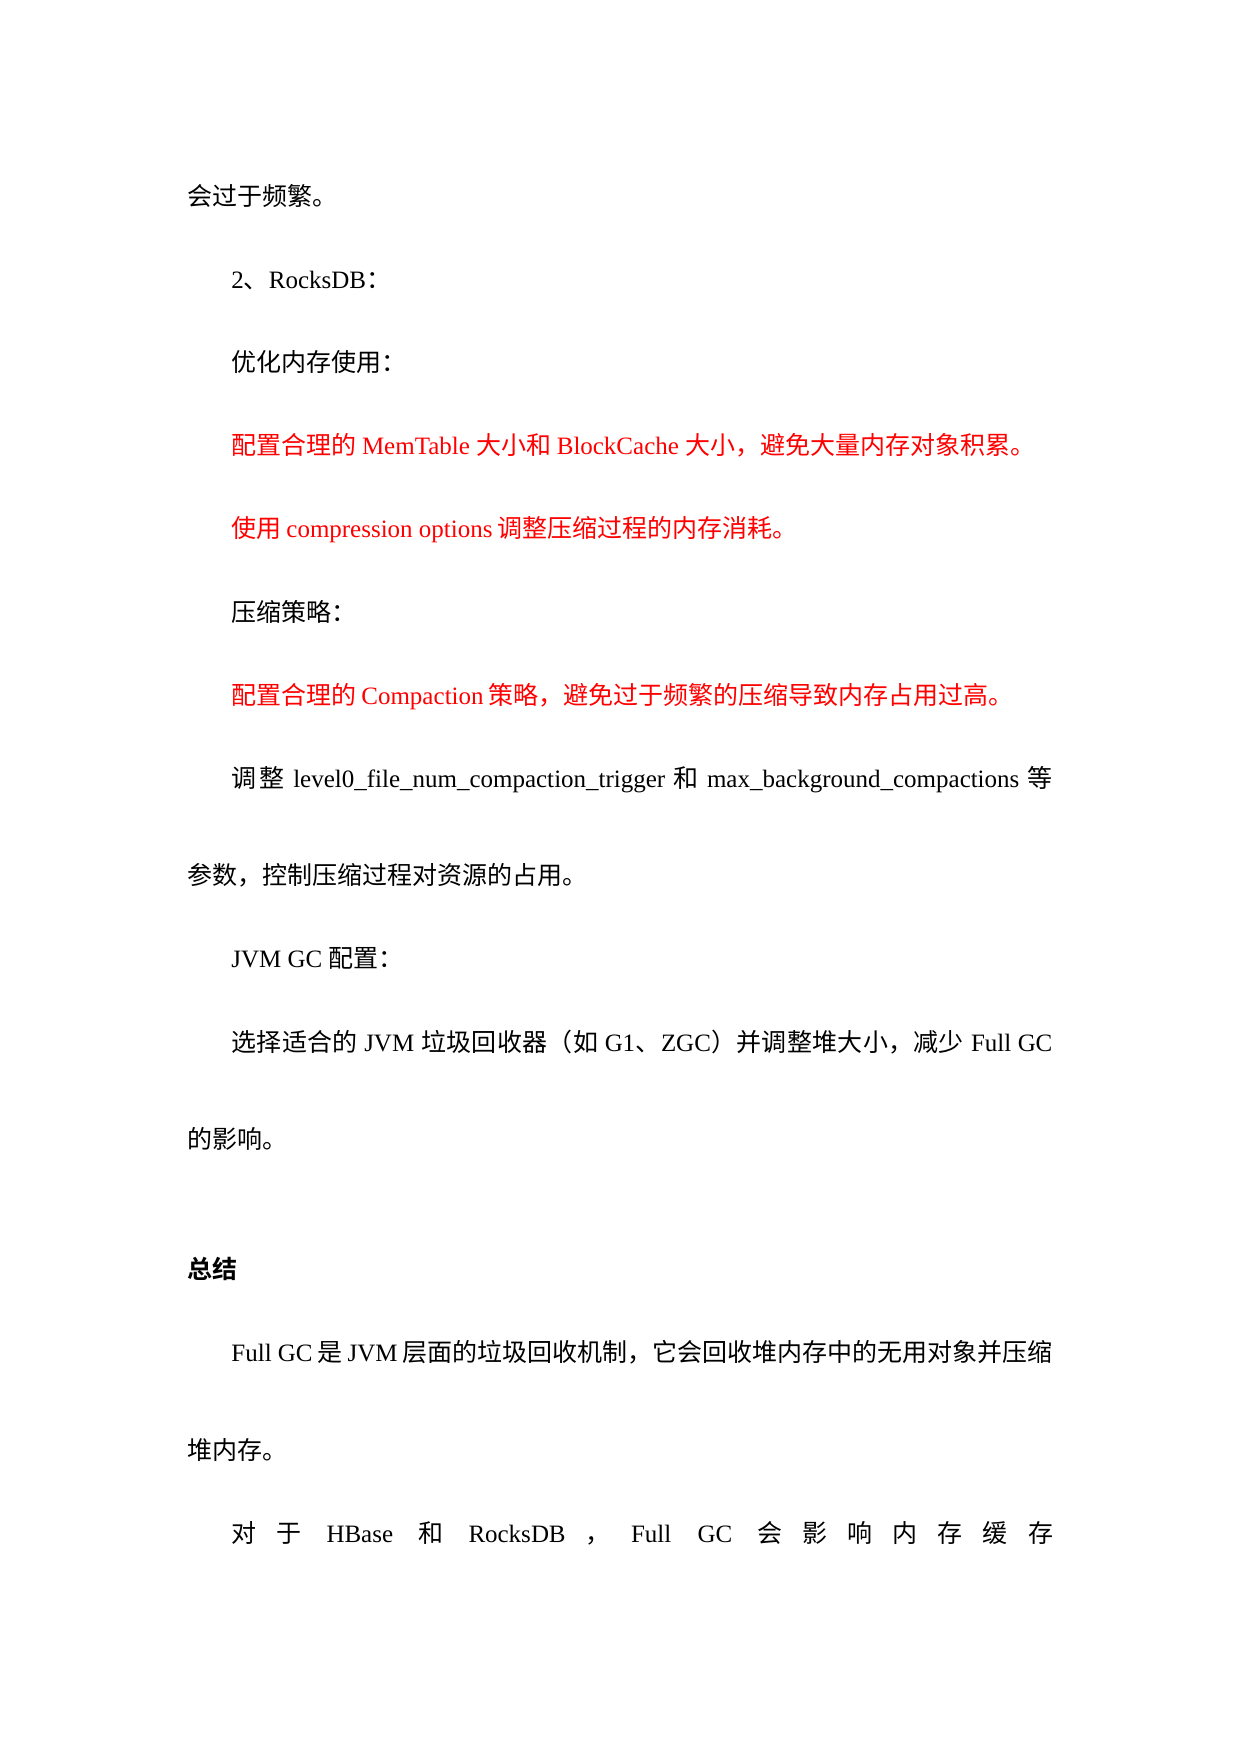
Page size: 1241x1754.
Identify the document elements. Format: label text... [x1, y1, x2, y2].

text 配置合理的Compaction策略，避免过于频繁的压缩导致内存占用过高。 [187, 661, 1053, 726]
text 调整level0_file_num_compaction_trigger和max_background_compactions等参数，控制压缩过程对资源的占用。 [187, 744, 1053, 906]
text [187, 162, 1053, 227]
text 选择适合的 JVM 垃圾回收器（如 G1、ZGC）并调整堆大小，减少 Full GC 的影响。 [187, 1008, 1053, 1170]
text 压缩策略： [187, 578, 1053, 643]
text 2、RocksDB： [187, 245, 1053, 310]
subtitle 总结 [187, 1235, 1053, 1300]
text Full GC是JVM层面的垃圾回收机制，它会回收堆内存中的无用对象并压缩堆内存。 [187, 1318, 1053, 1481]
text 优化内存使用： [187, 328, 1053, 393]
text JVM GC 配置： [187, 924, 1053, 989]
text 配置合理的 MemTable 大小和 BlockCache 大小，避免大量内存对象积累。 [187, 411, 1053, 476]
text 使用compression options调整压缩过程的内存消耗。 [187, 494, 1053, 559]
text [187, 1499, 1053, 1564]
